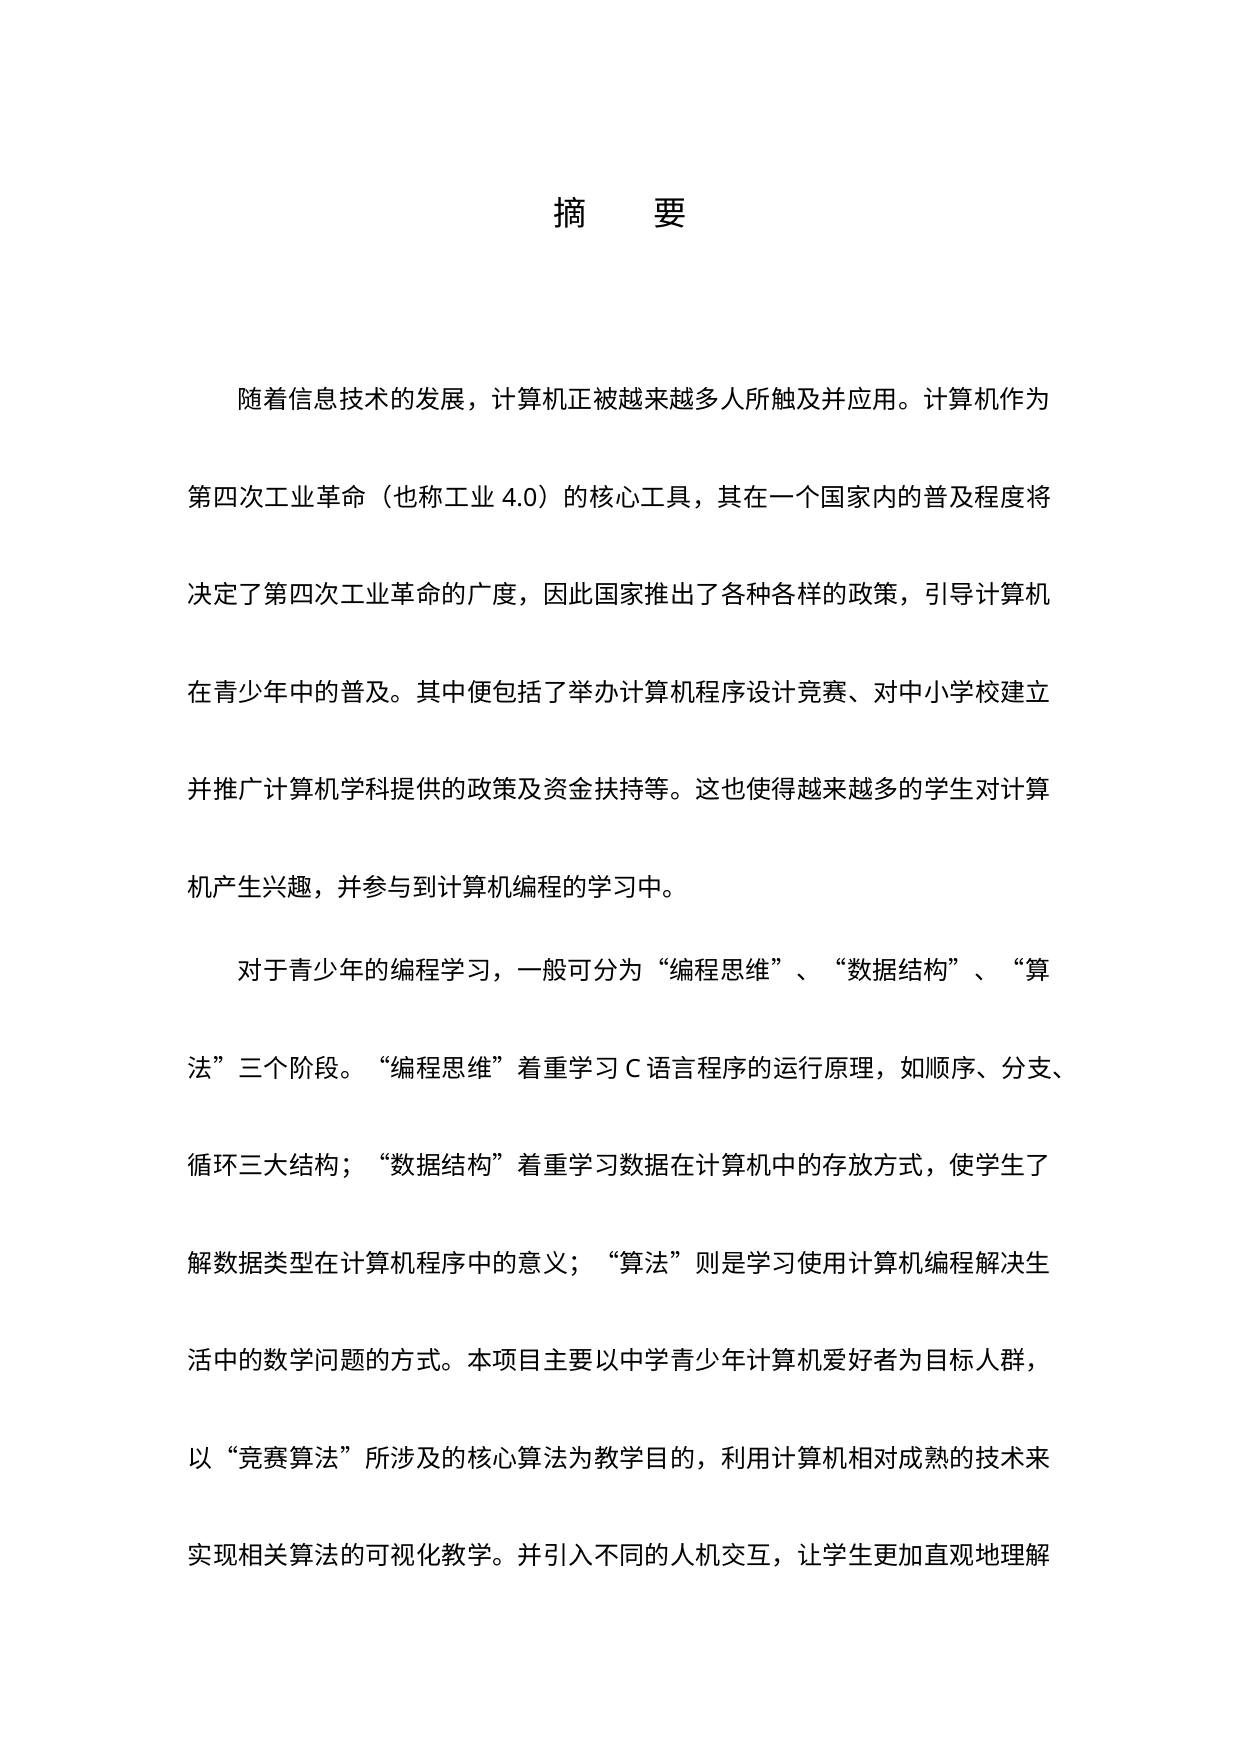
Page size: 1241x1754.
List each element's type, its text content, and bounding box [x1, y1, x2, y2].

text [187, 936, 1053, 1586]
text 随着信息技术的发展，计算机正被越来越多人所触及并应用。计算机作为第四次工业革命（也称工业4.0）的核心工具，其在一个国家内的普及程度将决定了第四次工业革命的广度，因此国家推出了各种各样的政策，引导计算机在青少年中的普及。其中便包括了举办计算机程序设计竞赛、对中小学校建立并推广计算机学科提供的政策及资金扶持等。这也使得越来越多的学生对计算机产生兴趣，并参与到计算机编程的学习中。 [187, 366, 1053, 918]
subtitle 摘 要 [187, 178, 1053, 243]
